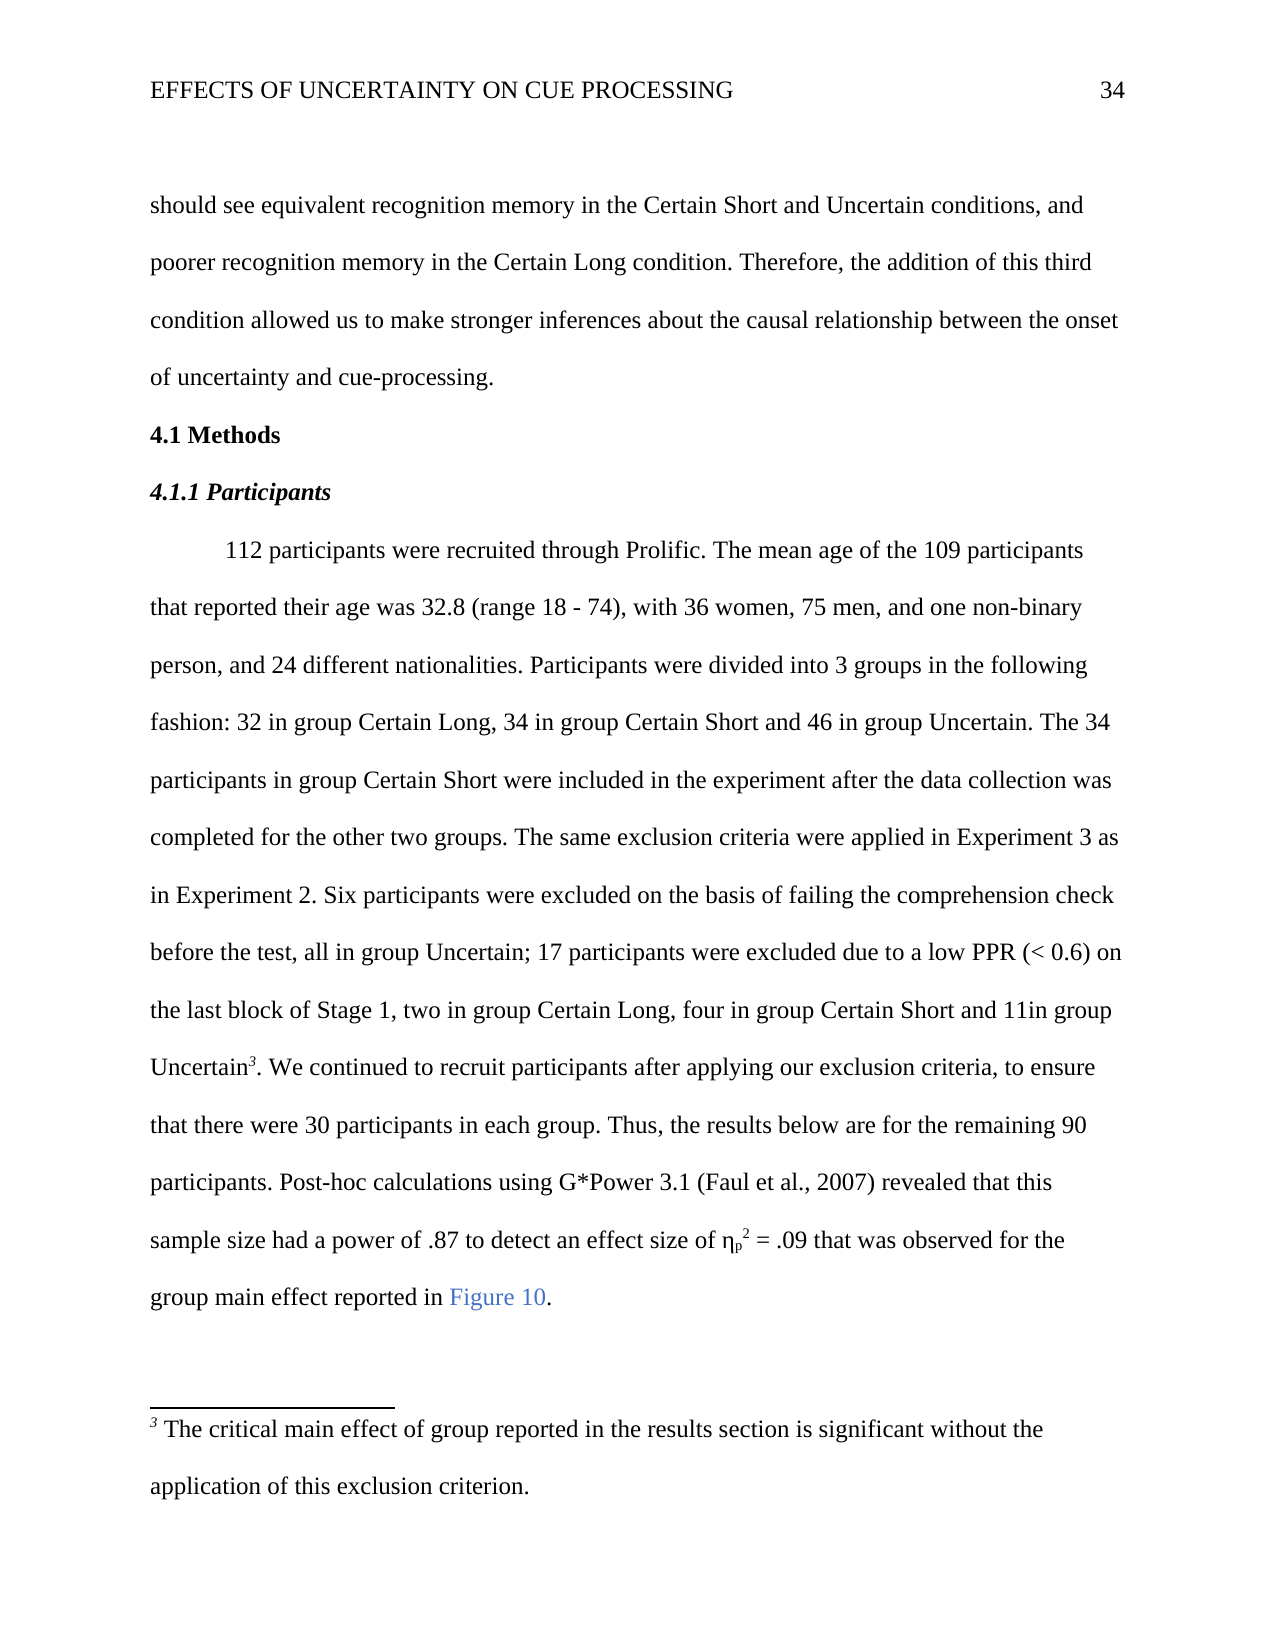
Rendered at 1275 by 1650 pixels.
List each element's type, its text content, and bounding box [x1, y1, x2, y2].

text 112 participants were recruited through Prolific. The mean age of the 109 participants that reported their age was 32.8 (range 18 - 74), with 36 women, 75 men, and one non-binary person, and 24 different nationalities. Participants were divided into 3 groups in the following fashion: 32 in group Certain Long, 34 in group Certain Short and 46 in group Uncertain. The 34 participants in group Certain Short were included in the experiment after the data collection was completed for the other two groups. The same exclusion criteria were applied in Experiment 3 as in Experiment 2. Six participants were excluded on the basis of failing the comprehension check before the test, all in group Uncertain; 17 participants were excluded due to a low PPR (< 0.6) on the last block of Stage 1, two in group Certain Long, four in group Certain Short and 11in group Uncertain. We continued to recruit participants after applying our exclusion criteria, to ensure that there were 30 participants in each group. Thus, the results below are for the remaining 90 participants. Post-hoc calculations using G*Power 3.1 (Faul et al., 2007) revealed that this sample size had a power of .87 to detect an effect size of ηp2 = .09 that was observed for the group main effect reported in Figure 10. [150, 535, 1125, 1311]
subtitle 4.1.1 Participants [150, 477, 1125, 506]
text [150, 190, 1125, 391]
subtitle 4.1 Methods [150, 420, 1125, 449]
